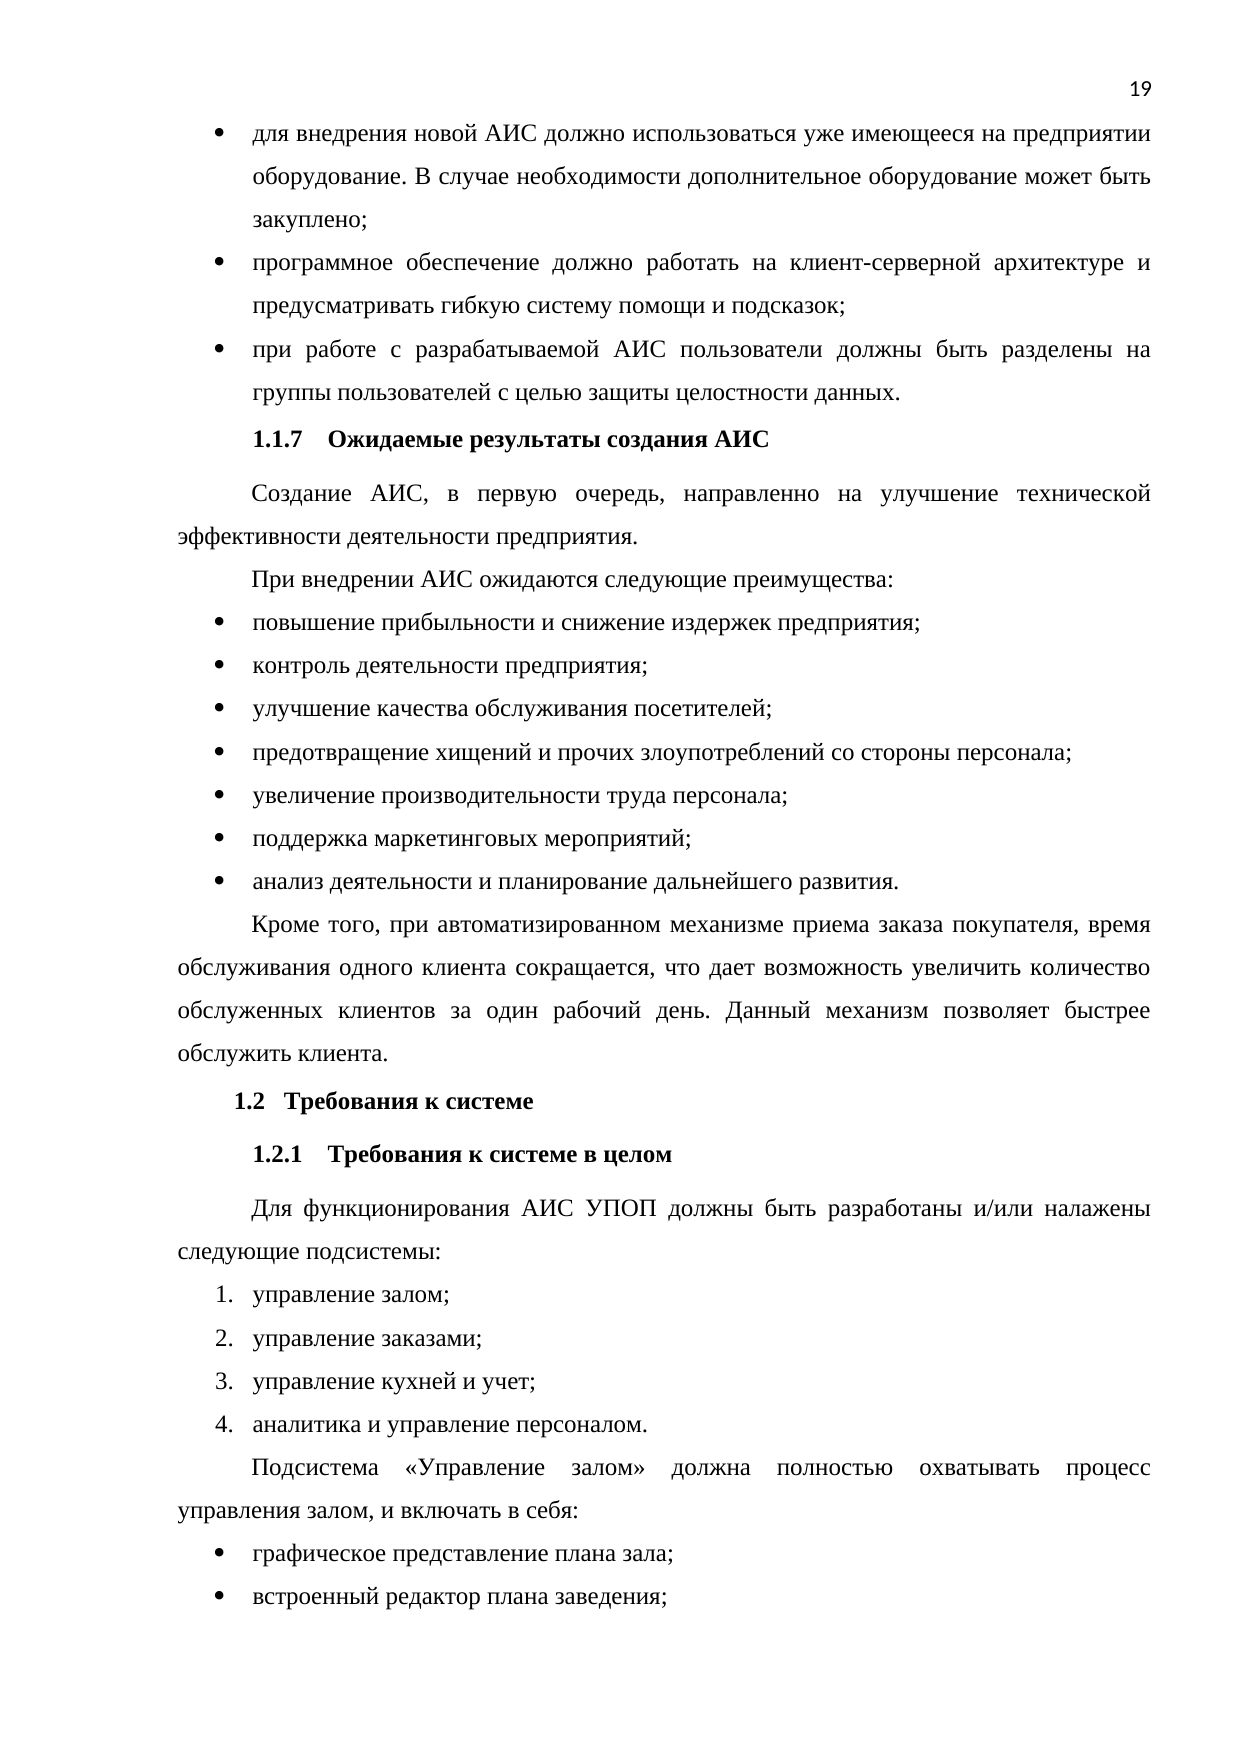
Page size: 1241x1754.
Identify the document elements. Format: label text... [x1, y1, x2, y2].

list управление заказами; [215, 1323, 1152, 1351]
list управление залом; [215, 1279, 1152, 1308]
list графическое представление плана зала; [215, 1538, 1152, 1567]
text Подсистема «Управление залом» должна полностью охватывать процесс управления залом, и включать в себя: [177, 1452, 1152, 1524]
list Требования к системе в целом [252, 1139, 1152, 1168]
list контроль деятельности предприятия; [215, 650, 1152, 679]
list поддержка маркетинговых мероприятий; [215, 823, 1152, 852]
list программное обеспечение должно работать на клиент-серверной архитектуре и предусматривать гибкую систему помощи и подсказок; [215, 247, 1152, 319]
text Кроме того, при автоматизированном механизме приема заказа покупателя, время обслуживания одного клиента сокращается, что дает возможность увеличить количество обслуженных клиентов за один рабочий день. Данный механизм позволяет быстрее обслужить клиента. [177, 909, 1152, 1067]
text Создание АИС, в первую очередь, направленно на улучшение технической эффективности деятельности предприятия. [177, 478, 1152, 550]
list при работе с разрабатываемой АИС пользователи должны быть разделены на группы пользователей с целью защиты целостности данных. [215, 334, 1152, 406]
list увеличение производительности труда персонала; [215, 780, 1152, 808]
list предотвращение хищений и прочих злоупотреблений со стороны персонала; [215, 737, 1152, 765]
list Требования к системе [233, 1086, 1152, 1114]
list повышение прибыльности и снижение издержек предприятия; [215, 607, 1152, 636]
text Для функционирования АИС УПОП должны быть разработаны и/или налажены следующие подсистемы: [177, 1193, 1152, 1265]
list Ожидаемые результаты создания АИС [252, 424, 1152, 453]
list аналитика и управление персоналом. [215, 1409, 1152, 1438]
list улучшение качества обслуживания посетителей; [215, 693, 1152, 722]
list встроенный редактор плана заведения; [215, 1581, 1152, 1610]
text При внедрении АИС ожидаются следующие преимущества: [177, 564, 1152, 593]
list анализ деятельности и планирование дальнейшего развития. [215, 866, 1152, 895]
list управление кухней и учет; [215, 1366, 1152, 1394]
list для внедрения новой АИС должно использоваться уже имеющееся на предприятии оборудование. В случае необходимости дополнительное оборудование может быть закуплено; [215, 118, 1152, 233]
